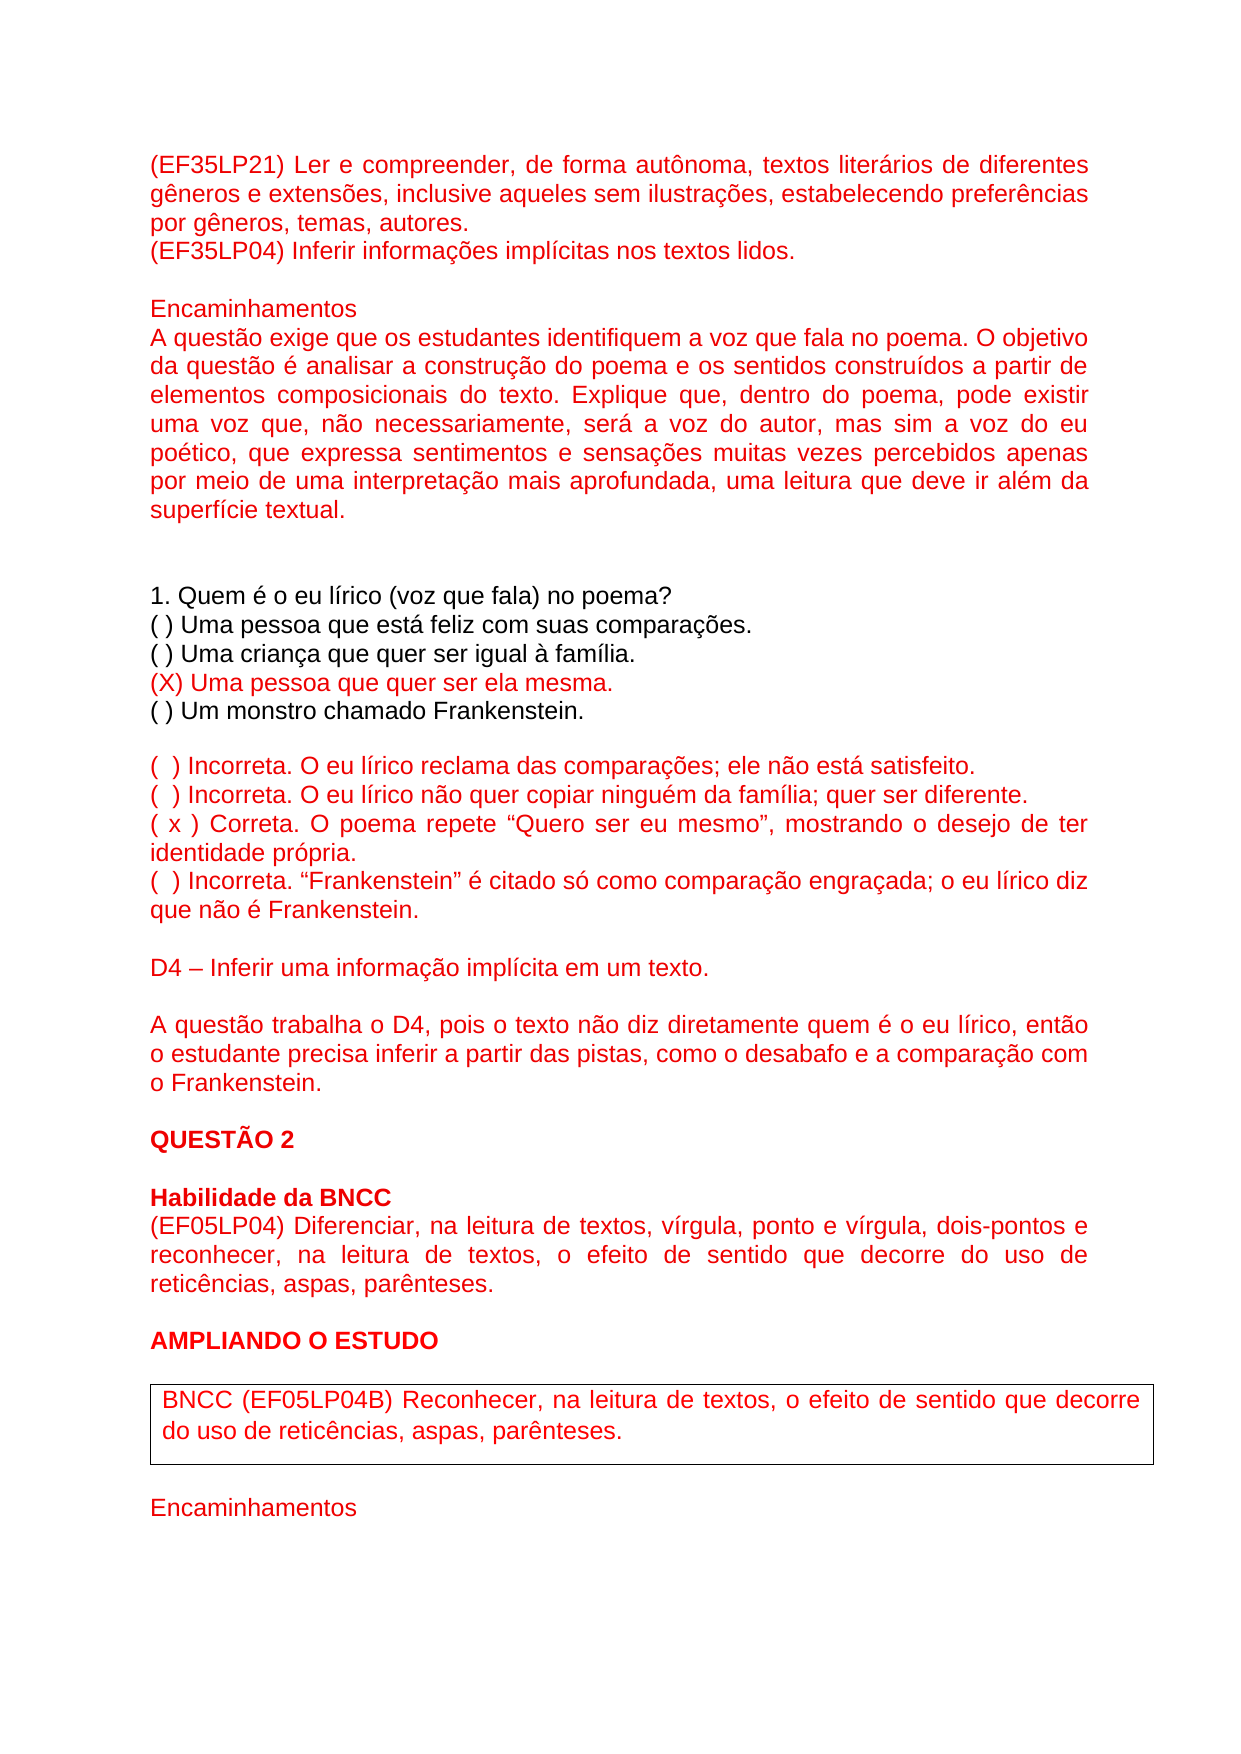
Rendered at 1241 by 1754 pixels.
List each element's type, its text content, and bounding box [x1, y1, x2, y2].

text ( ) Incorreta. O eu lírico reclama das comparações; ele não está satisfeito. [150, 751, 1090, 780]
text A questão exige que os estudantes identifiquem a voz que fala no poema. O objetivo da questão é analisar a construção do poema e os sentidos construídos a partir de elementos composicionais do texto. Explique que, dentro do poema, pode existir uma voz que, não necessariamente, será a voz do autor, mas sim a voz do eu poético, que expressa sentimentos e sensações muitas vezes percebidos apenas por meio de uma interpretação mais aprofundada, uma leitura que deve ir além da superfície textual. [150, 322, 1090, 524]
text ( ) Uma criança que quer ser igual à família. (X) Uma pessoa que quer ser ela mesma. ( ) Um monstro chamado Frankenstein. [150, 639, 1090, 751]
text AMPLIANDO O ESTUDO [150, 1326, 1090, 1355]
text A questão trabalha o D4, pois o texto não diz diretamente quem é o eu lírico, então o estudante precisa inferir a partir das pistas, como o desabafo e a comparação com o Frankenstein. [150, 1010, 1090, 1096]
text D4 – Inferir uma informação implícita em um texto. [150, 953, 1090, 981]
text Encaminhamentos [150, 1493, 1090, 1522]
text (EF35LP04) Inferir informações implícitas nos textos lidos. [150, 236, 1090, 265]
text ( ) Uma pessoa que está feliz com suas comparações. [150, 610, 1090, 639]
text Encaminhamentos [150, 294, 1090, 322]
text QUESTÃO 2 [150, 1125, 1090, 1154]
text ( x ) Correta. O poema repete “Quero ser eu mesmo”, mostrando o desejo de ter identidade própria. [150, 809, 1090, 866]
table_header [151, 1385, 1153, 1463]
text ( ) Incorreta. “Frankenstein” é citado só como comparação engraçada; o eu lírico diz que não é Frankenstein. [150, 866, 1090, 924]
text ( ) Incorreta. O eu lírico não quer copiar ninguém da família; quer ser diferente. [150, 780, 1090, 809]
text 1. Quem é o eu lírico (voz que fala) no poema? [150, 581, 1090, 610]
text Habilidade da BNCC [150, 1183, 1090, 1211]
text (EF05LP04) Diferenciar, na leitura de textos, vírgula, ponto e vírgula, dois-pontos e reconhecer, na leitura de textos, o efeito de sentido que decorre do uso de reticências, aspas, parênteses. [150, 1211, 1090, 1298]
text (EF35LP21) Ler e compreender, de forma autônoma, textos literários de diferentes gêneros e extensões, inclusive aqueles sem ilustrações, estabelecendo preferências por gêneros, temas, autores. [150, 150, 1090, 236]
